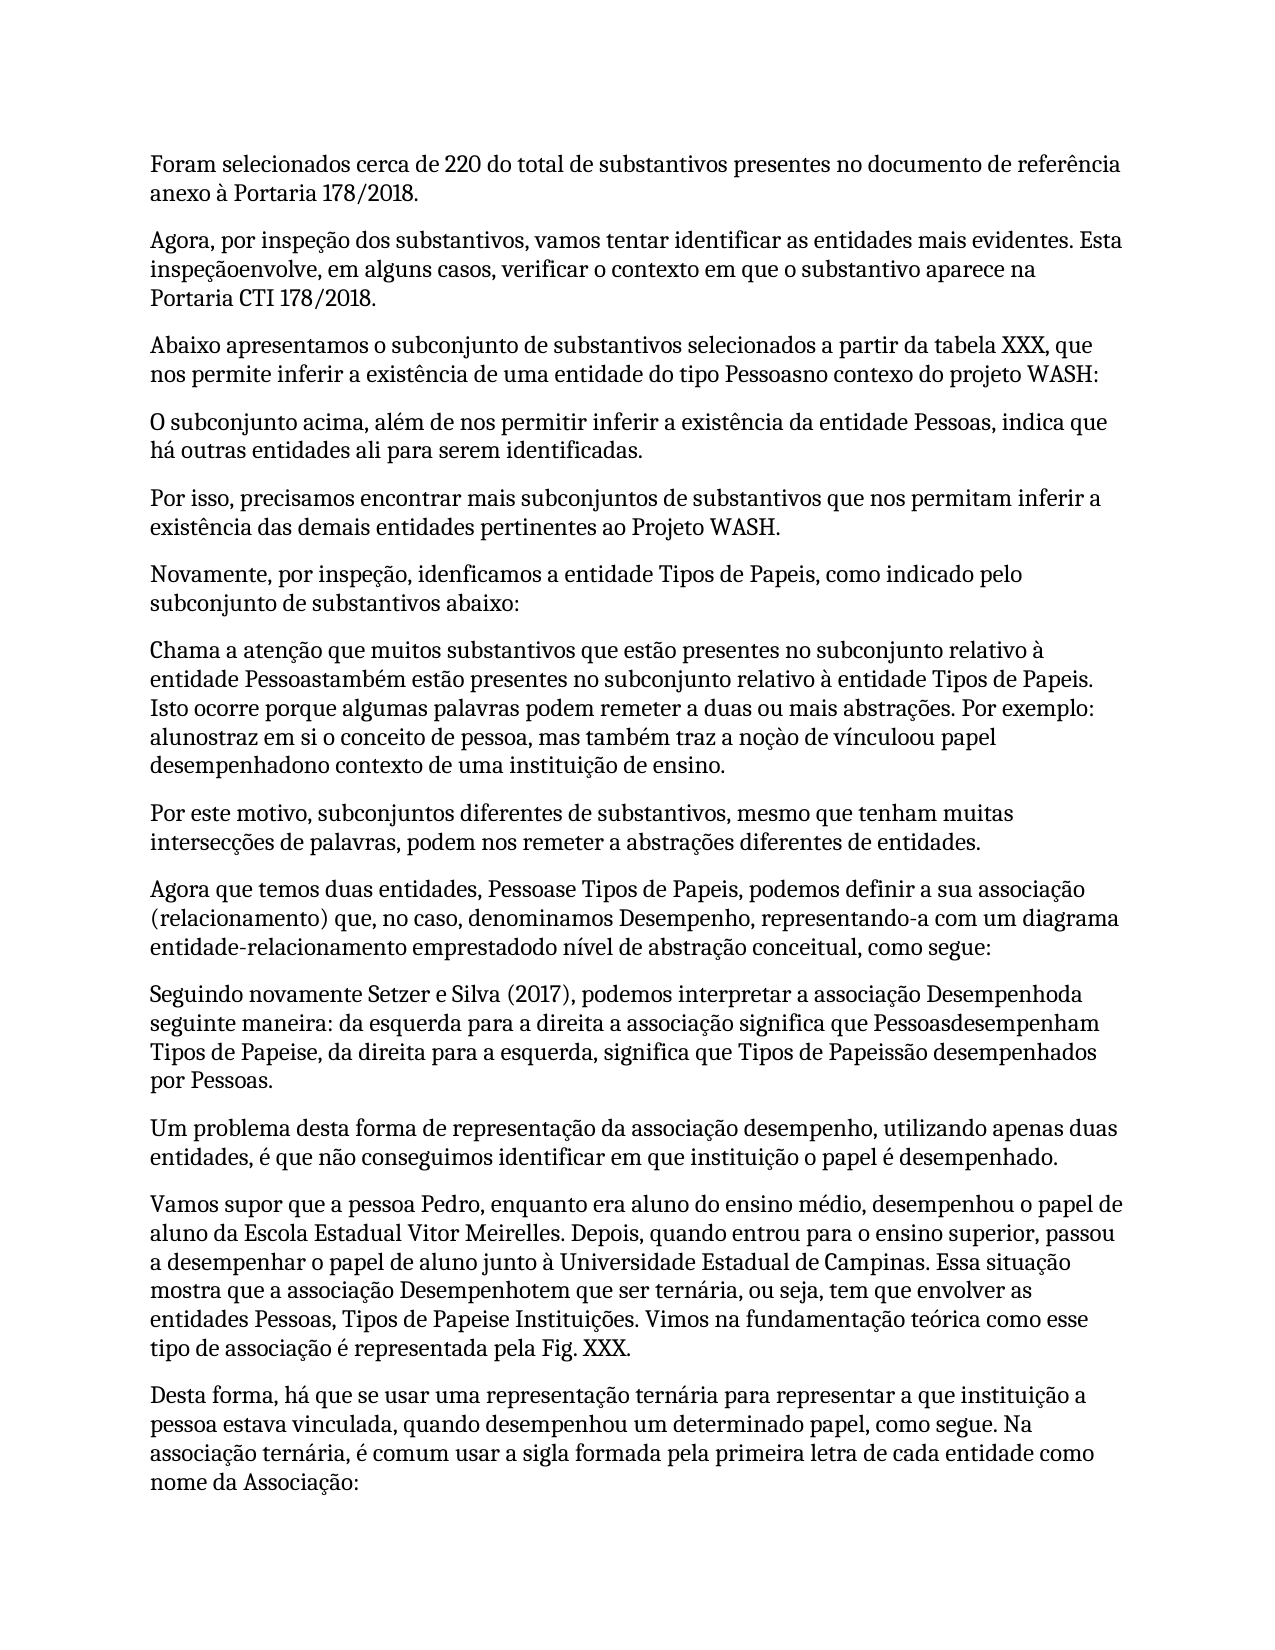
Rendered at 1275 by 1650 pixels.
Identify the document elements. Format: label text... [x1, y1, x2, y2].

text Chama a atenção que muitos substantivos que estão presentes no subconjunto relativo à entidade Pessoastambém estão presentes no subconjunto relativo à entidade Tipos de Papeis. Isto ocorre porque algumas palavras podem remeter a duas ou mais abstrações. Por exemplo: alunostraz em si o conceito de pessoa, mas também traz a noçào de vínculoou papel desempenhadono contexto de uma instituição de ensino. [150, 636, 1125, 780]
text Foram selecionados cerca de 220 do total de substantivos presentes no documento de referência anexo à Portaria 178/2018. [150, 150, 1125, 207]
text Abaixo apresentamos o subconjunto de substantivos selecionados a partir da tabela XXX, que nos permite inferir a existência de uma entidade do tipo Pessoasno contexo do projeto WASH: [150, 331, 1125, 389]
text Agora, por inspeção dos substantivos, vamos tentar identificar as entidades mais evidentes. Esta inspeçãoenvolve, em alguns casos, verificar o contexto em que o substantivo aparece na Portaria CTI 178/2018. [150, 226, 1125, 312]
text O subconjunto acima, além de nos permitir inferir a existência da entidade Pessoas, indica que há outras entidades ali para serem identificadas. [150, 407, 1125, 465]
text Um problema desta forma de representação da associação desempenho, utilizando apenas duas entidades, é que não conseguimos identificar em que instituição o papel é desempenhado. [150, 1114, 1125, 1171]
text Agora que temos duas entidades, Pessoase Tipos de Papeis, podemos definir a sua associação (relacionamento) que, no caso, denominamos Desempenho, representando-a com um diagrama entidade-relacionamento emprestadodo nível de abstração conceitual, como segue: [150, 875, 1125, 961]
text Seguindo novamente Setzer e Silva (2017), podemos interpretar a associação Desempenhoda seguinte maneira: da esquerda para a direita a associação significa que Pessoasdesempenham Tipos de Papeise, da direita para a esquerda, significa que Tipos de Papeissão desempenhados por Pessoas. [150, 980, 1125, 1095]
text Novamente, por inspeção, idenficamos a entidade Tipos de Papeis, como indicado pelo subconjunto de substantivos abaixo: [150, 560, 1125, 617]
text Por este motivo, subconjuntos diferentes de substantivos, mesmo que tenham muitas intersecções de palavras, podem nos remeter a abstrações diferentes de entidades. [150, 799, 1125, 856]
text Vamos supor que a pessoa Pedro, enquanto era aluno do ensino médio, desempenhou o papel de aluno da Escola Estadual Vitor Meirelles. Depois, quando entrou para o ensino superior, passou a desempenhar o papel de aluno junto à Universidade Estadual de Campinas. Essa situação mostra que a associação Desempenhotem que ser ternária, ou seja, tem que envolver as entidades Pessoas, Tipos de Papeise Instituições. Vimos na fundamentação teórica como esse tipo de associação é representada pela Fig. XXX. [150, 1190, 1125, 1362]
text Por isso, precisamos encontrar mais subconjuntos de substantivos que nos permitam inferir a existência das demais entidades pertinentes ao Projeto WASH. [150, 484, 1125, 541]
text Desta forma, há que se usar uma representação ternária para representar a que instituição a pessoa estava vinculada, quando desempenhou um determinado papel, como segue. Na associação ternária, é comum usar a sigla formada pela primeira letra de cada entidade como nome da Associação: [150, 1381, 1125, 1496]
